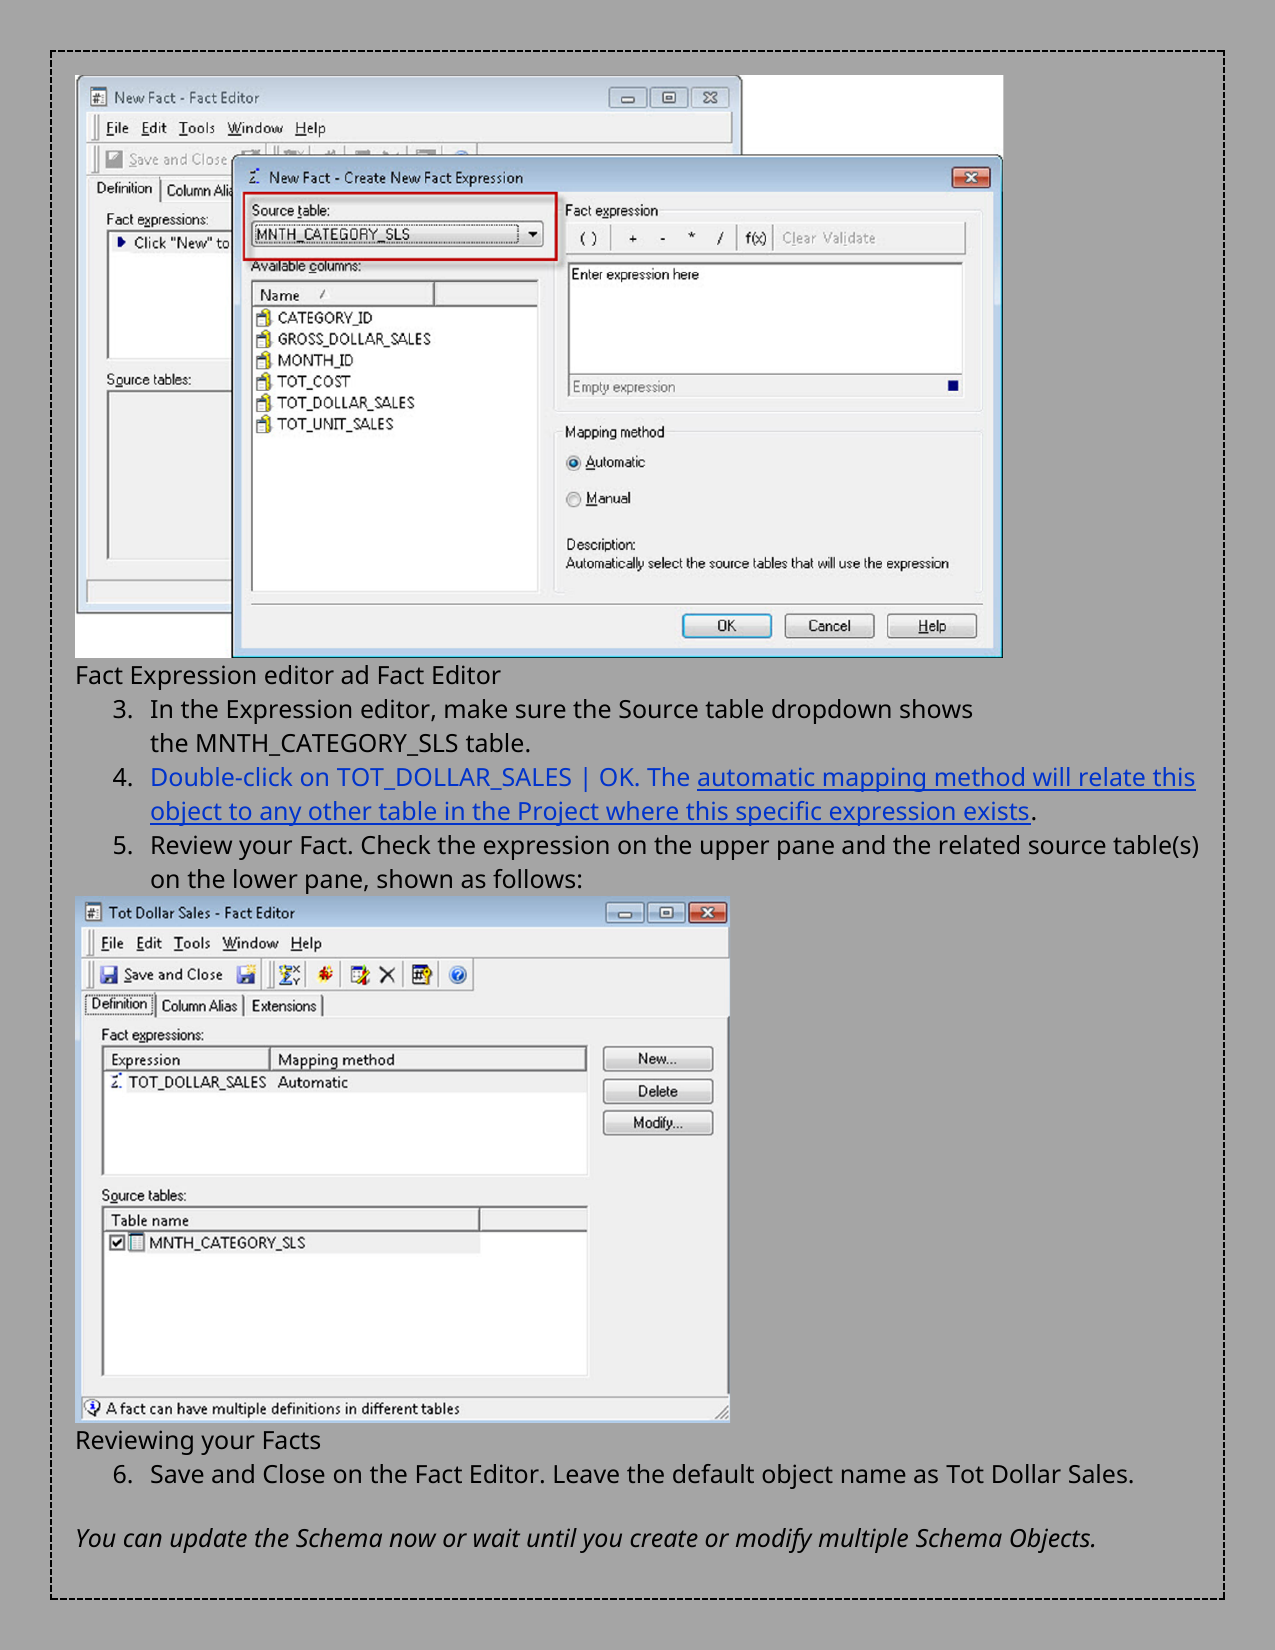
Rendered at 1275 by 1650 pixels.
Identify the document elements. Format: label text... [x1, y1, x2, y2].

picture [75, 75, 1004, 658]
picture [75, 896, 731, 1423]
text Fact Expression editor ad Fact Editor [75, 657, 1200, 692]
list Save and Close on the Fact Editor. Leave the default object name as Tot Dollar Sales. [112, 1457, 1200, 1491]
text Reviewing your Facts [75, 1423, 1200, 1457]
text You can update the Schema now or wait until you create or modify multiple Schema Objects. [75, 1520, 1200, 1554]
list Review your Fact. Check the expression on the upper pane and the related source table(s) on the lower pane, shown as follows: [112, 828, 1200, 896]
list In the Expression editor, make sure the Source table dropdown shows the MNTH_CATEGORY_SLS table. [112, 692, 1200, 760]
list Double-click on TOT_DOLLAR_SALES | OK. The automatic mapping method will relate this object to any other table in the Project where this specific expression exists. [112, 760, 1200, 828]
